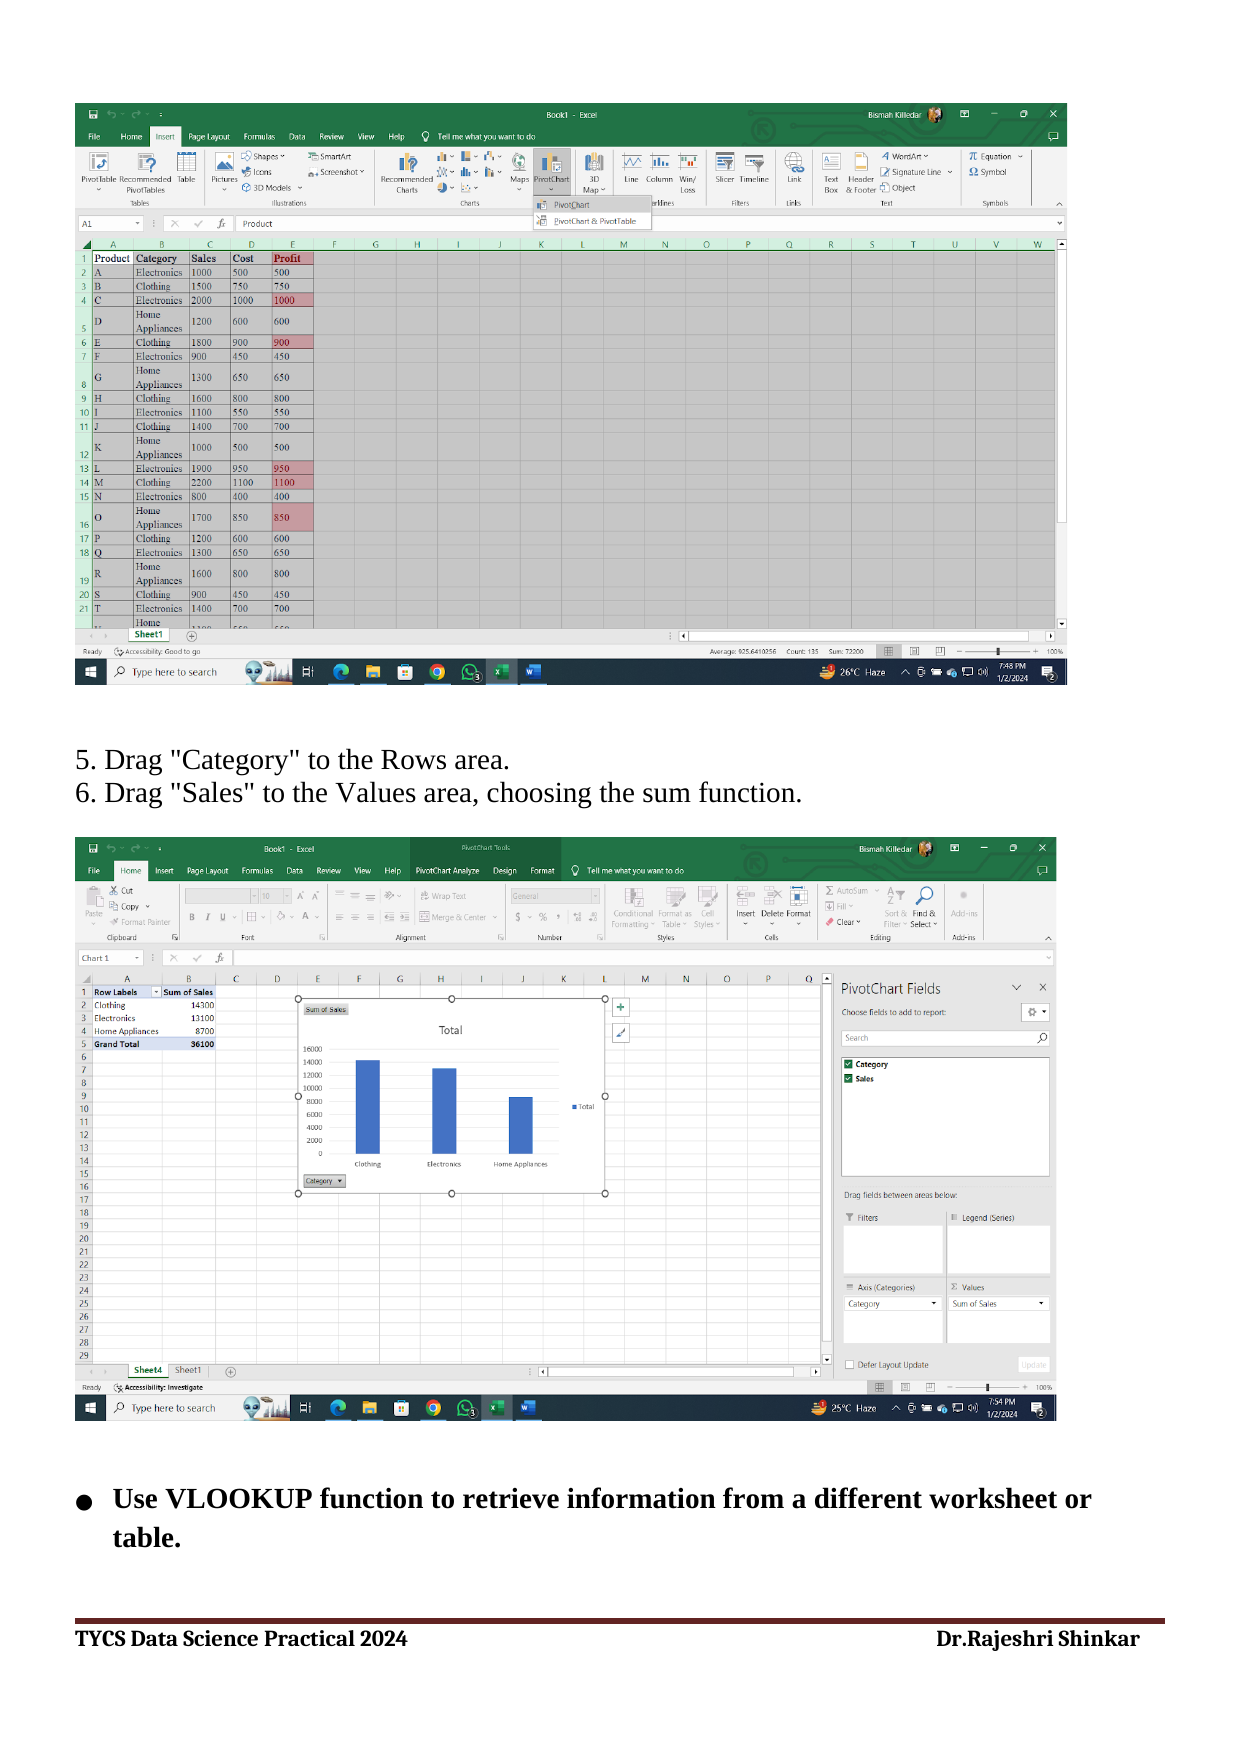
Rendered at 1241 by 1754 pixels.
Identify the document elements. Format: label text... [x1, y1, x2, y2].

text 5. Drag "Category" to the Rows area. [75, 742, 1165, 775]
picture [75, 103, 1068, 685]
picture [75, 837, 1057, 1421]
list Use VLOOKUP function to retrieve information from a different worksheet or table. [75, 1477, 1165, 1553]
text 6. Drag "Sales" to the Values area, choosing the sum function. [75, 775, 1165, 809]
